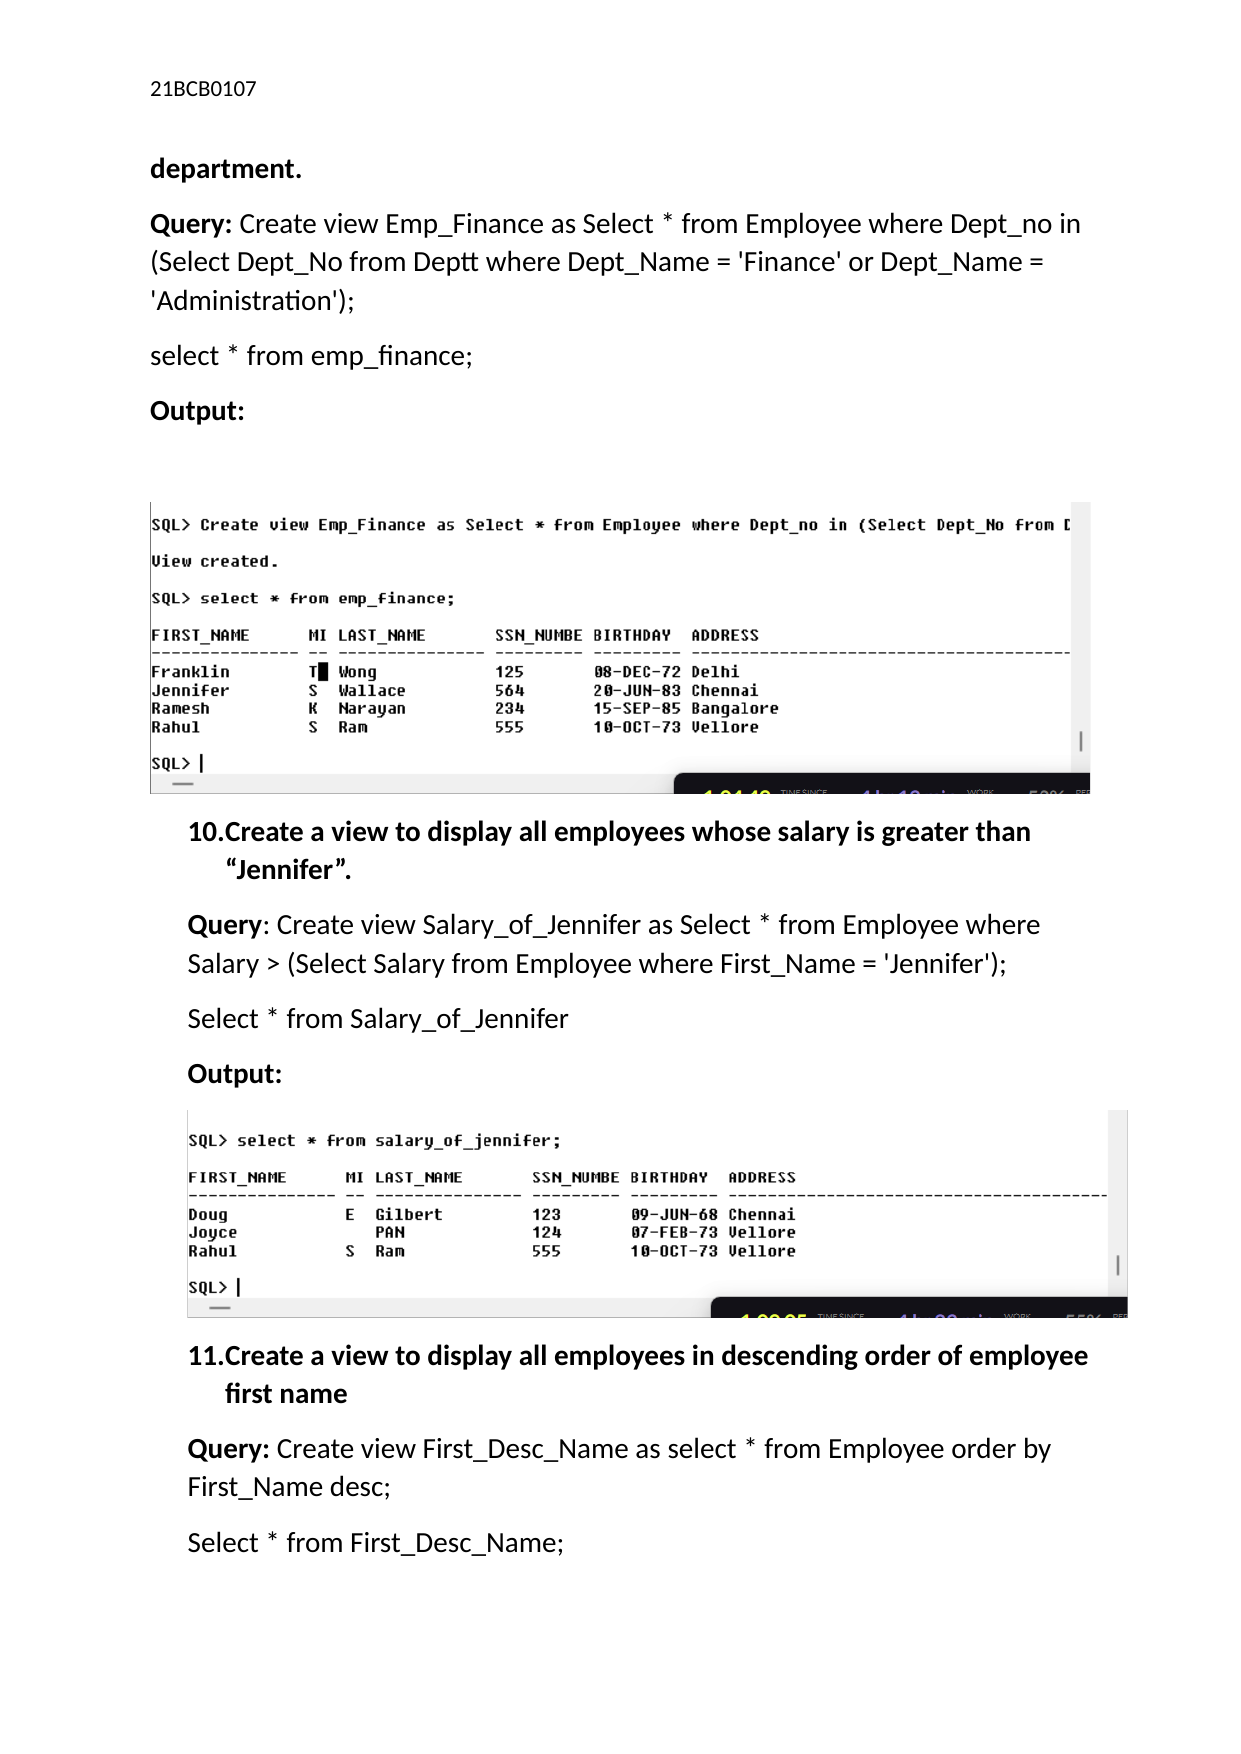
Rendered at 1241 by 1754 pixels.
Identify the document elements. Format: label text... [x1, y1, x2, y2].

text Select * from First_Desc_Name; [187, 1524, 1090, 1559]
picture [150, 502, 1091, 794]
text Query: Create view Salary_of_Jennifer as Select * from Employee where Salary > (Select Salary from Employee where First_Name = 'Jennifer'); [187, 906, 1090, 980]
list Create a view to display all employees whose salary is greater than “Jennifer”. [187, 813, 1090, 887]
list Create a view to display all employees in descending order of employee first name [187, 1337, 1090, 1411]
text Output: [150, 392, 1090, 428]
text Output: [187, 1055, 1090, 1091]
text select * from emp_finance; [150, 337, 1090, 373]
text Query: Create view Emp_Finance as Select * from Employee where Dept_no in (Select Dept_No from Deptt where Dept_Name = 'Finance' or Dept_Name = 'Administration'); [150, 205, 1090, 318]
text Select * from Salary_of_Jennifer [187, 1000, 1090, 1035]
text Query: Create view First_Desc_Name as select * from Employee order by First_Name desc; [187, 1430, 1090, 1504]
text department. [150, 150, 1090, 186]
picture [187, 1110, 1128, 1318]
